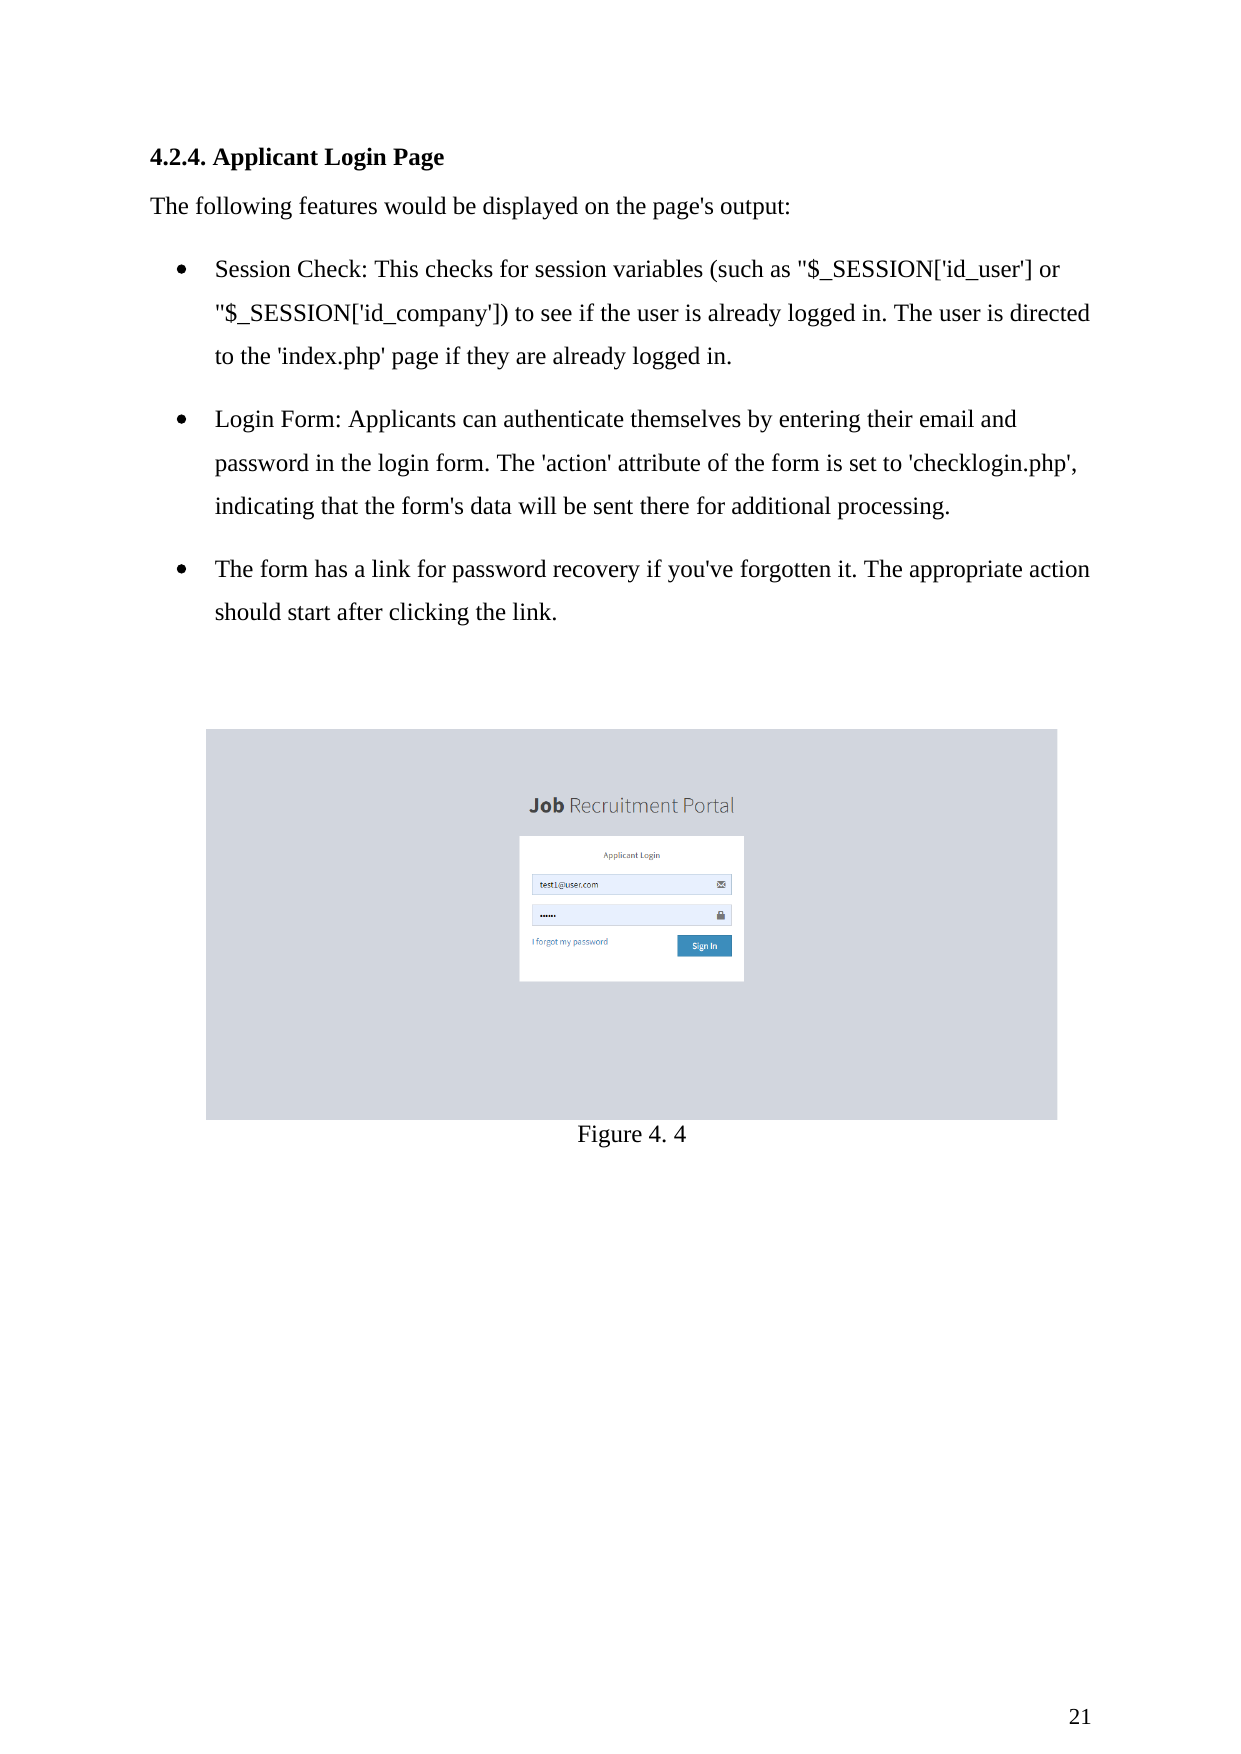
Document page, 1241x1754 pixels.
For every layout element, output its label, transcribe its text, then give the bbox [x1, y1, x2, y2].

list Login Form: Applicants can authenticate themselves by entering their email and password in the login form. The 'action' attribute of the form is set to 'checklogin.php', indicating that the form's data will be sent there for additional processing. [177, 404, 1091, 519]
picture [206, 729, 1058, 1120]
list Session Check: This checks for session variables (such as "$_SESSION['id_user'] or "$_SESSION['id_company']) to see if the user is already logged in. The user is directed to the 'index.php' page if they are already logged in. [177, 254, 1091, 369]
list The form has a link for password recovery if you've forgotten it. The appropriate action should start after clicking the link. [177, 554, 1091, 626]
text Figure 4. [139, 1119, 1123, 1148]
text The following features would be displayed on the page's output: [150, 191, 1091, 220]
subtitle Applicant Login Page [150, 142, 1123, 170]
